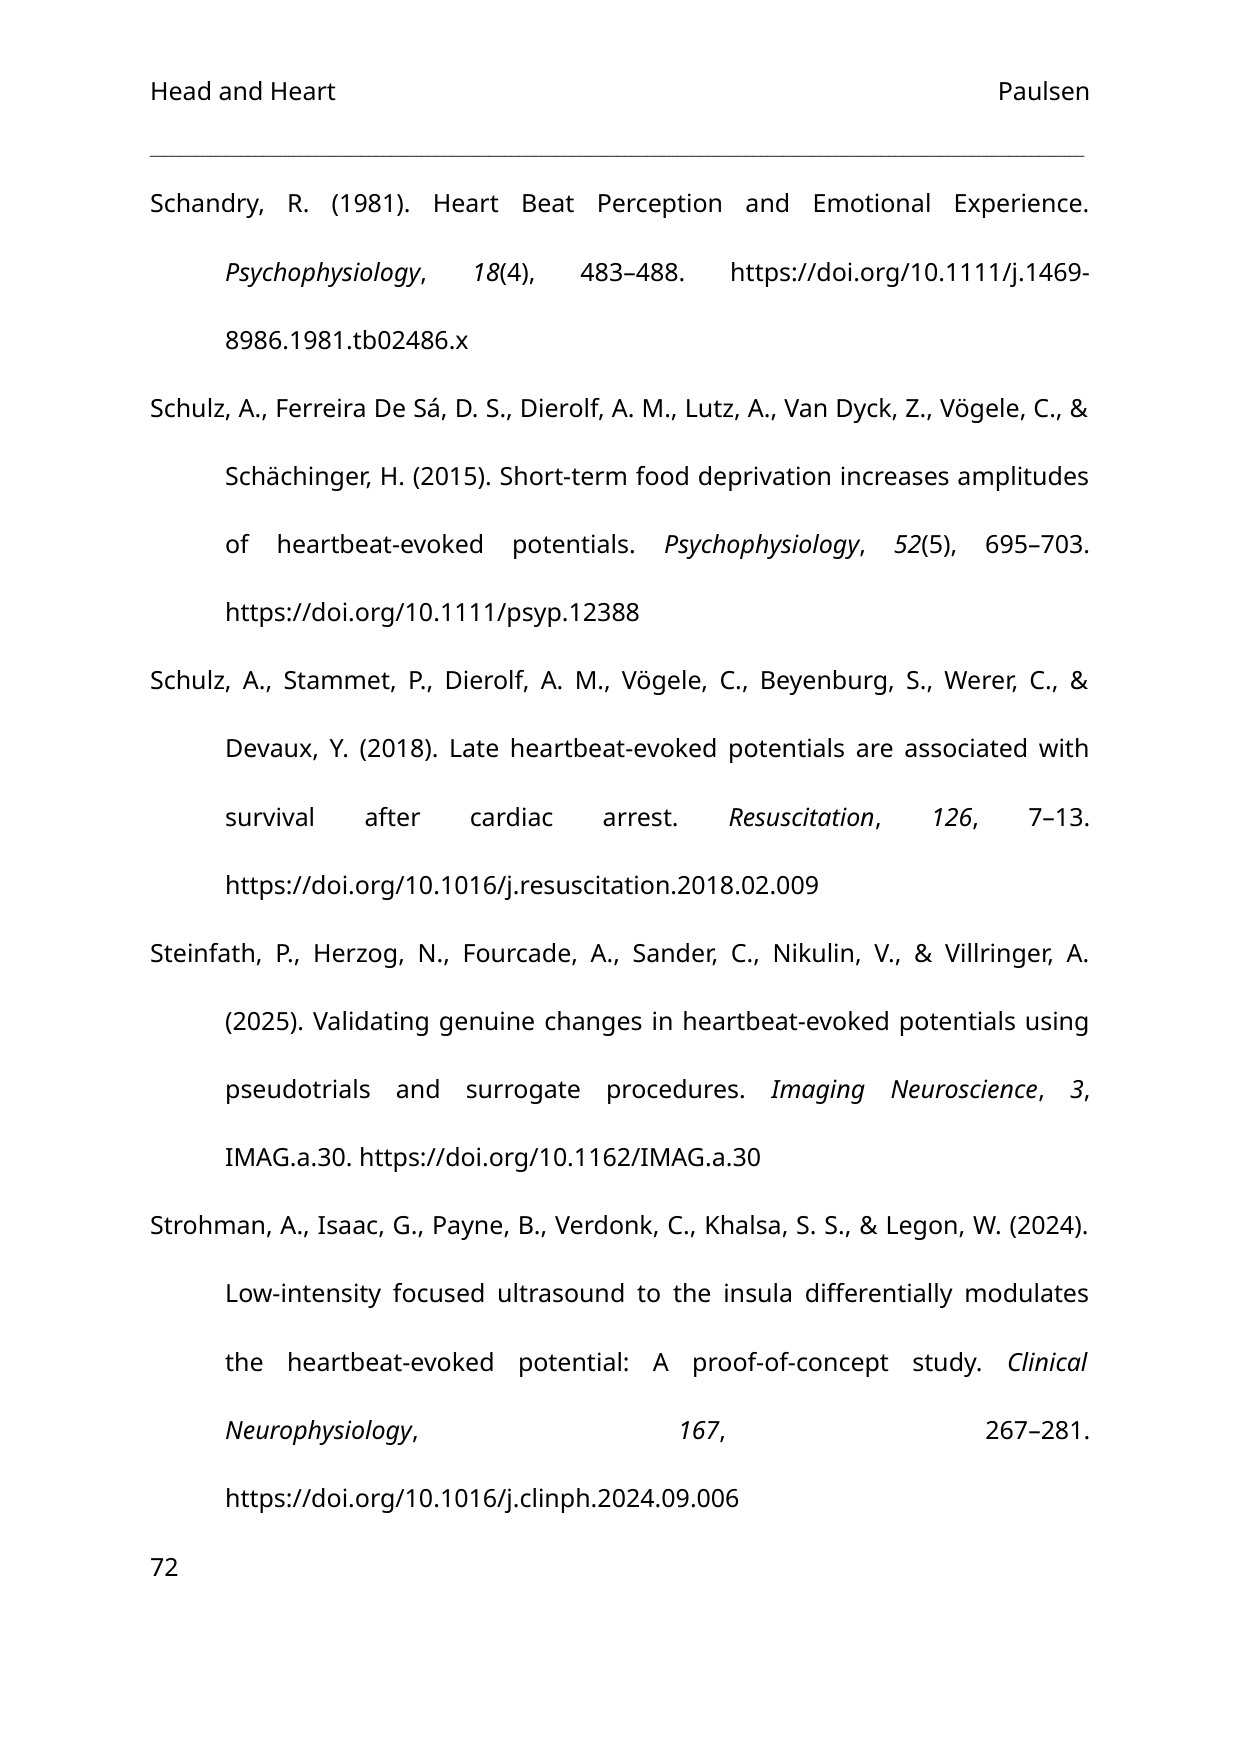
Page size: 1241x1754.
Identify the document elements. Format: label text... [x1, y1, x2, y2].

text Schandry, R. (1981). Heart Beat Perception and Emotional Experience. Psychophysiology, 18(4), 483–488. https://doi.org/10.1111/j.1469-8986.1981.tb02486.x [150, 186, 1090, 356]
text Schulz, A., Ferreira De Sá, D. S., Dierolf, A. M., Lutz, A., Van Dyck, Z., Vögele, C., & Schächinger, H. (2015). Short‐term food deprivation increases amplitudes of heartbeat‐evoked potentials. Psychophysiology, 52(5), 695–703. https://doi.org/10.1111/psyp.12388 [150, 390, 1090, 629]
text Schulz, A., Stammet, P., Dierolf, A. M., Vögele, C., Beyenburg, S., Werer, C., & Devaux, Y. (2018). Late heartbeat-evoked potentials are associated with survival after cardiac arrest. Resuscitation, 126, 7–13. https://doi.org/10.1016/j.resuscitation.2018.02.009 [150, 663, 1090, 901]
text Steinfath, P., Herzog, N., Fourcade, A., Sander, C., Nikulin, V., & Villringer, A. (2025). Validating genuine changes in heartbeat-evoked potentials using pseudotrials and surrogate procedures. Imaging Neuroscience, 3, IMAG.a.30. https://doi.org/10.1162/IMAG.a.30 [150, 935, 1090, 1174]
text Strohman, A., Isaac, G., Payne, B., Verdonk, C., Khalsa, S. S., & Legon, W. (2024). Low-intensity focused ultrasound to the insula differentially modulates the heartbeat-evoked potential: A proof-of-concept study. Clinical Neurophysiology, 167, 267–281. https://doi.org/10.1016/j.clinph.2024.09.006 [150, 1208, 1090, 1514]
